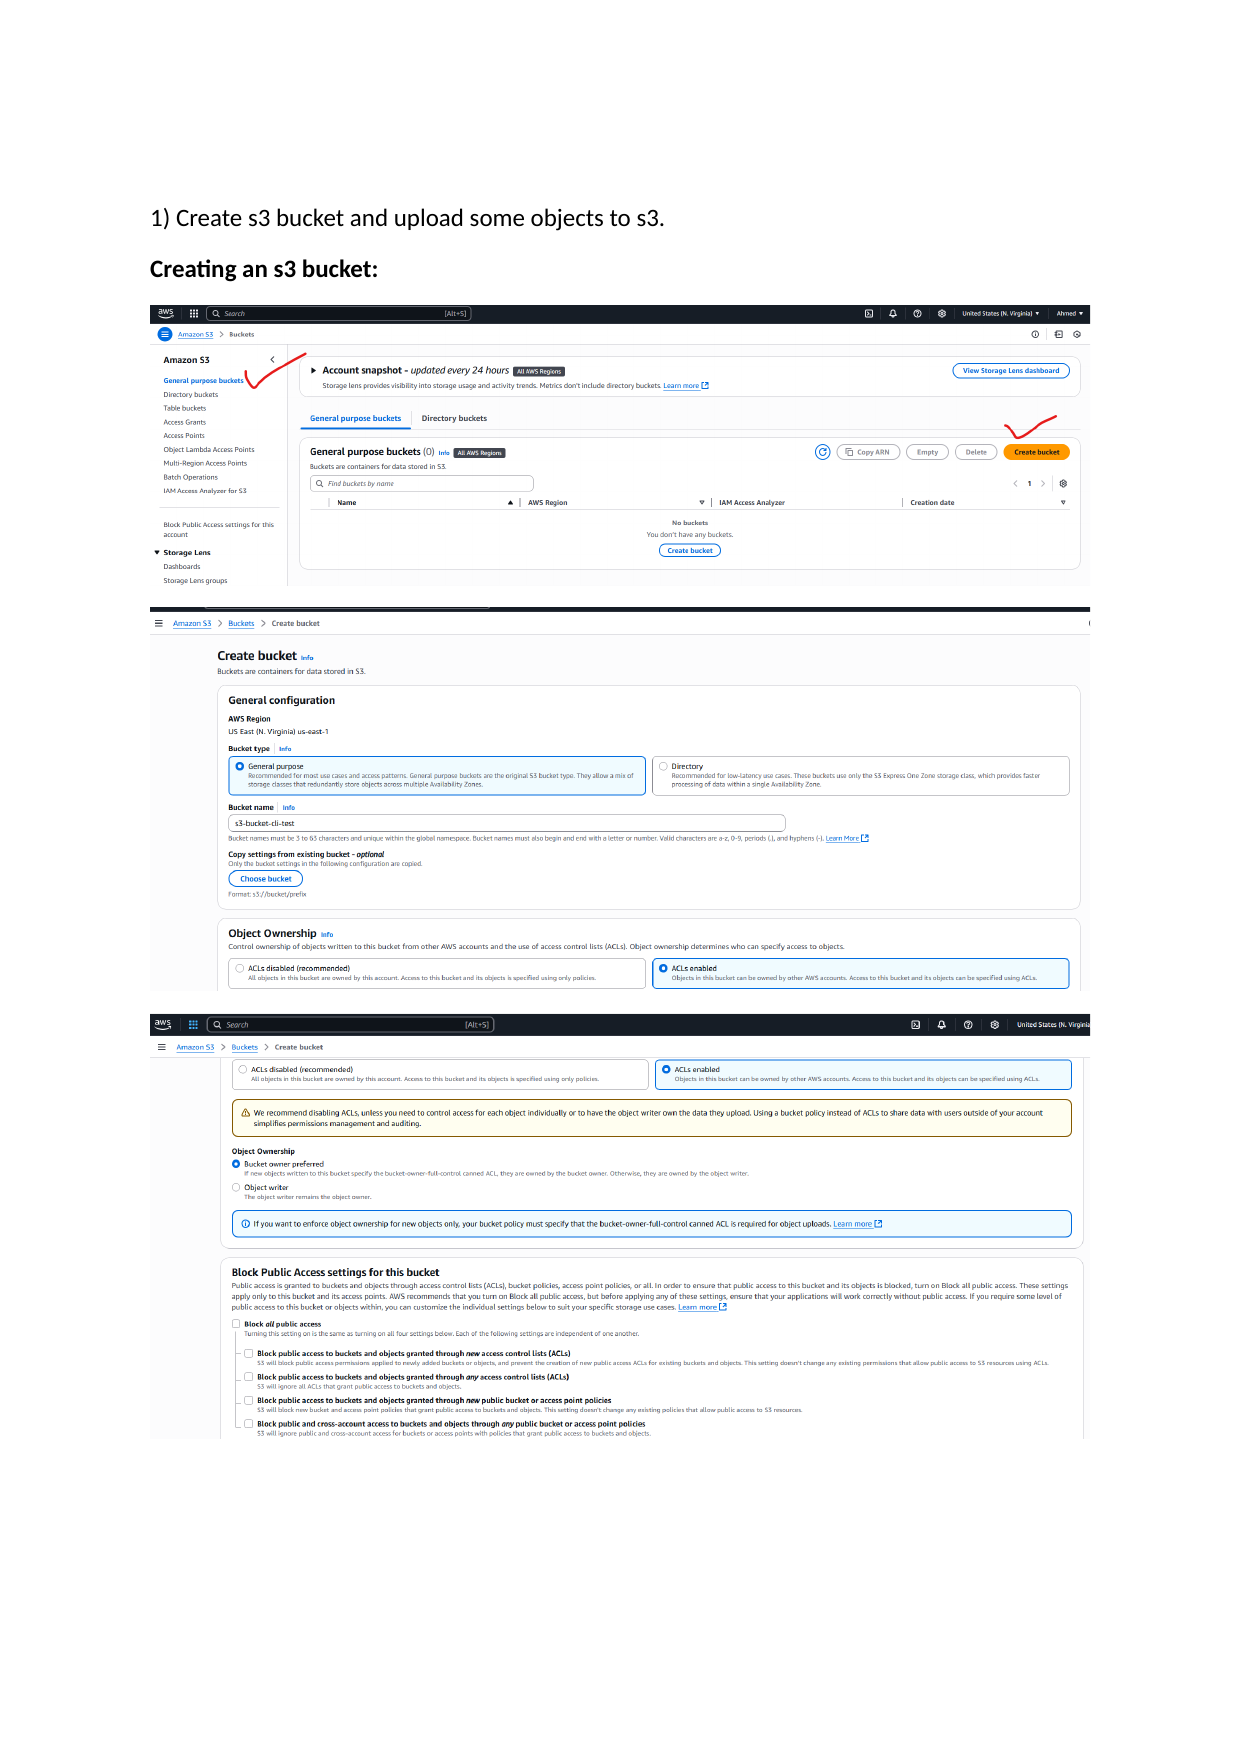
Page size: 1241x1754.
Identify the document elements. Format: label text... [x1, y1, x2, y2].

picture [150, 1011, 1091, 1439]
picture [150, 305, 1091, 586]
text Creating an s3 bucket: [150, 253, 1090, 284]
picture [150, 607, 1091, 991]
text 1) Create s3 bucket and upload some objects to s3. [150, 202, 1090, 232]
